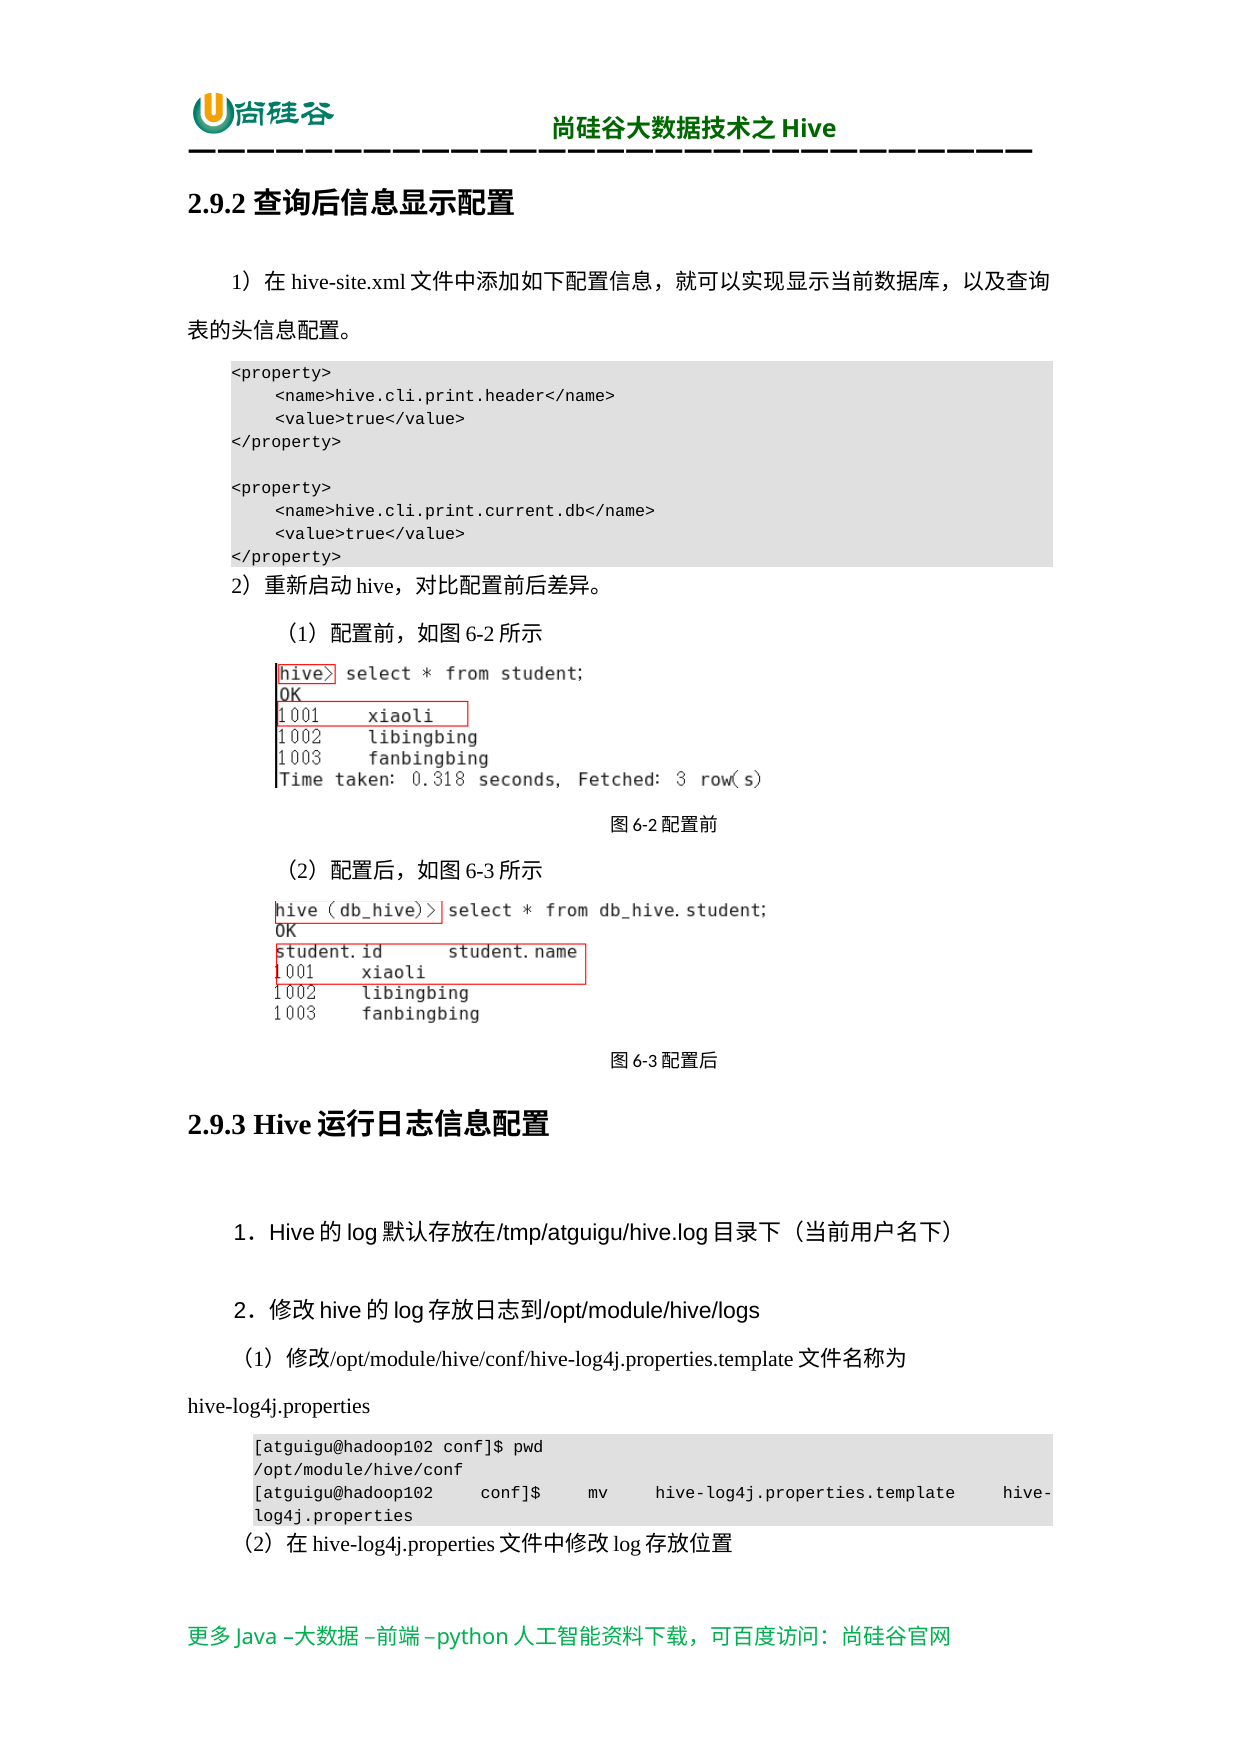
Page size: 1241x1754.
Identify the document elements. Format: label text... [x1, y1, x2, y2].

text <property> [231, 361, 1053, 384]
picture [275, 901, 783, 1024]
text [atguigu@hadoop102 conf]$ mv hive-log4j.properties.template hive-log4j.properties [253, 1480, 1053, 1526]
text 1．Hive的log默认存放在/tmp/atguigu/hive.log目录下（当前用户名下） [187, 1198, 1053, 1263]
text 图6-3 配置后 [275, 1043, 1053, 1076]
text （2）配置后，如图6-3所示 [275, 853, 1053, 885]
text 2）重新启动hive，对比配置前后差异。 [187, 567, 1053, 600]
text 图6-2 配置前 [275, 807, 1053, 839]
subtitle 2.9.2 查询后信息显示配置 [187, 168, 1053, 233]
text 1）在hive-site.xml文件中添加如下配置信息，就可以实现显示当前数据库，以及查询表的头信息配置。 [187, 264, 1053, 345]
subtitle 2.9.3 Hive运行日志信息配置 [187, 1089, 1053, 1154]
text </property> [231, 544, 1053, 567]
text <name>hive.cli.print.header</name> [231, 384, 1053, 407]
text hive-log4j.properties [187, 1389, 1053, 1422]
picture [187, 88, 338, 138]
text （1）修改/opt/module/hive/conf/hive-log4j.properties.template文件名称为 [187, 1341, 1053, 1373]
text <property> [231, 476, 1053, 498]
text 2．修改hive的log存放日志到/opt/module/hive/logs [187, 1276, 1053, 1341]
picture [275, 663, 768, 788]
text [atguigu@hadoop102 conf]$ pwd [253, 1434, 1053, 1457]
text （1）配置前，如图6-2所示 [275, 616, 1053, 648]
text <name>hive.cli.print.current.db</name> [231, 498, 1053, 521]
text /opt/module/hive/conf [253, 1457, 1053, 1480]
text </property> [231, 430, 1053, 453]
text （2）在hive-log4j.properties文件中修改log存放位置 [187, 1526, 1053, 1558]
text <value>true</value> [231, 521, 1053, 544]
text <value>true</value> [231, 407, 1053, 430]
